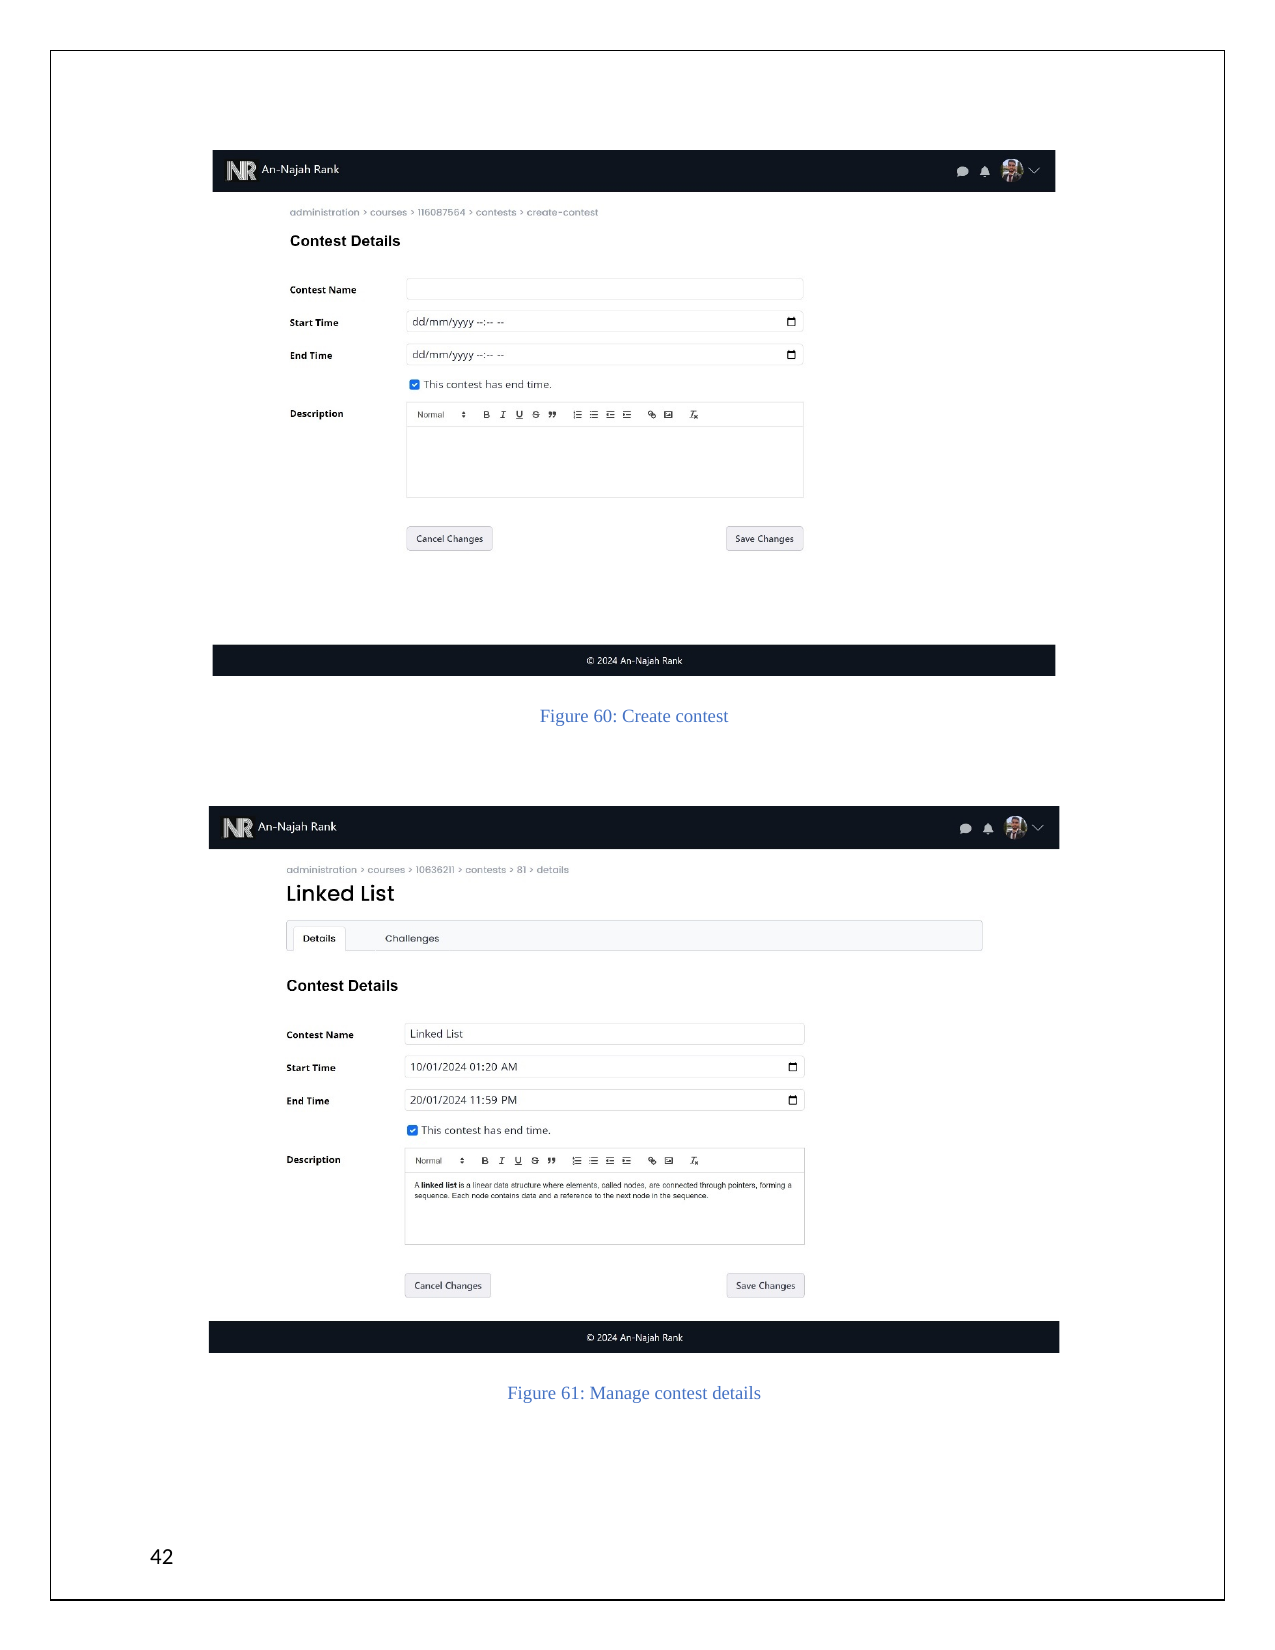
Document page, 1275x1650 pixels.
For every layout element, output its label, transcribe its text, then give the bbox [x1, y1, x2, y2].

picture [208, 806, 1060, 1353]
picture [212, 150, 1056, 676]
